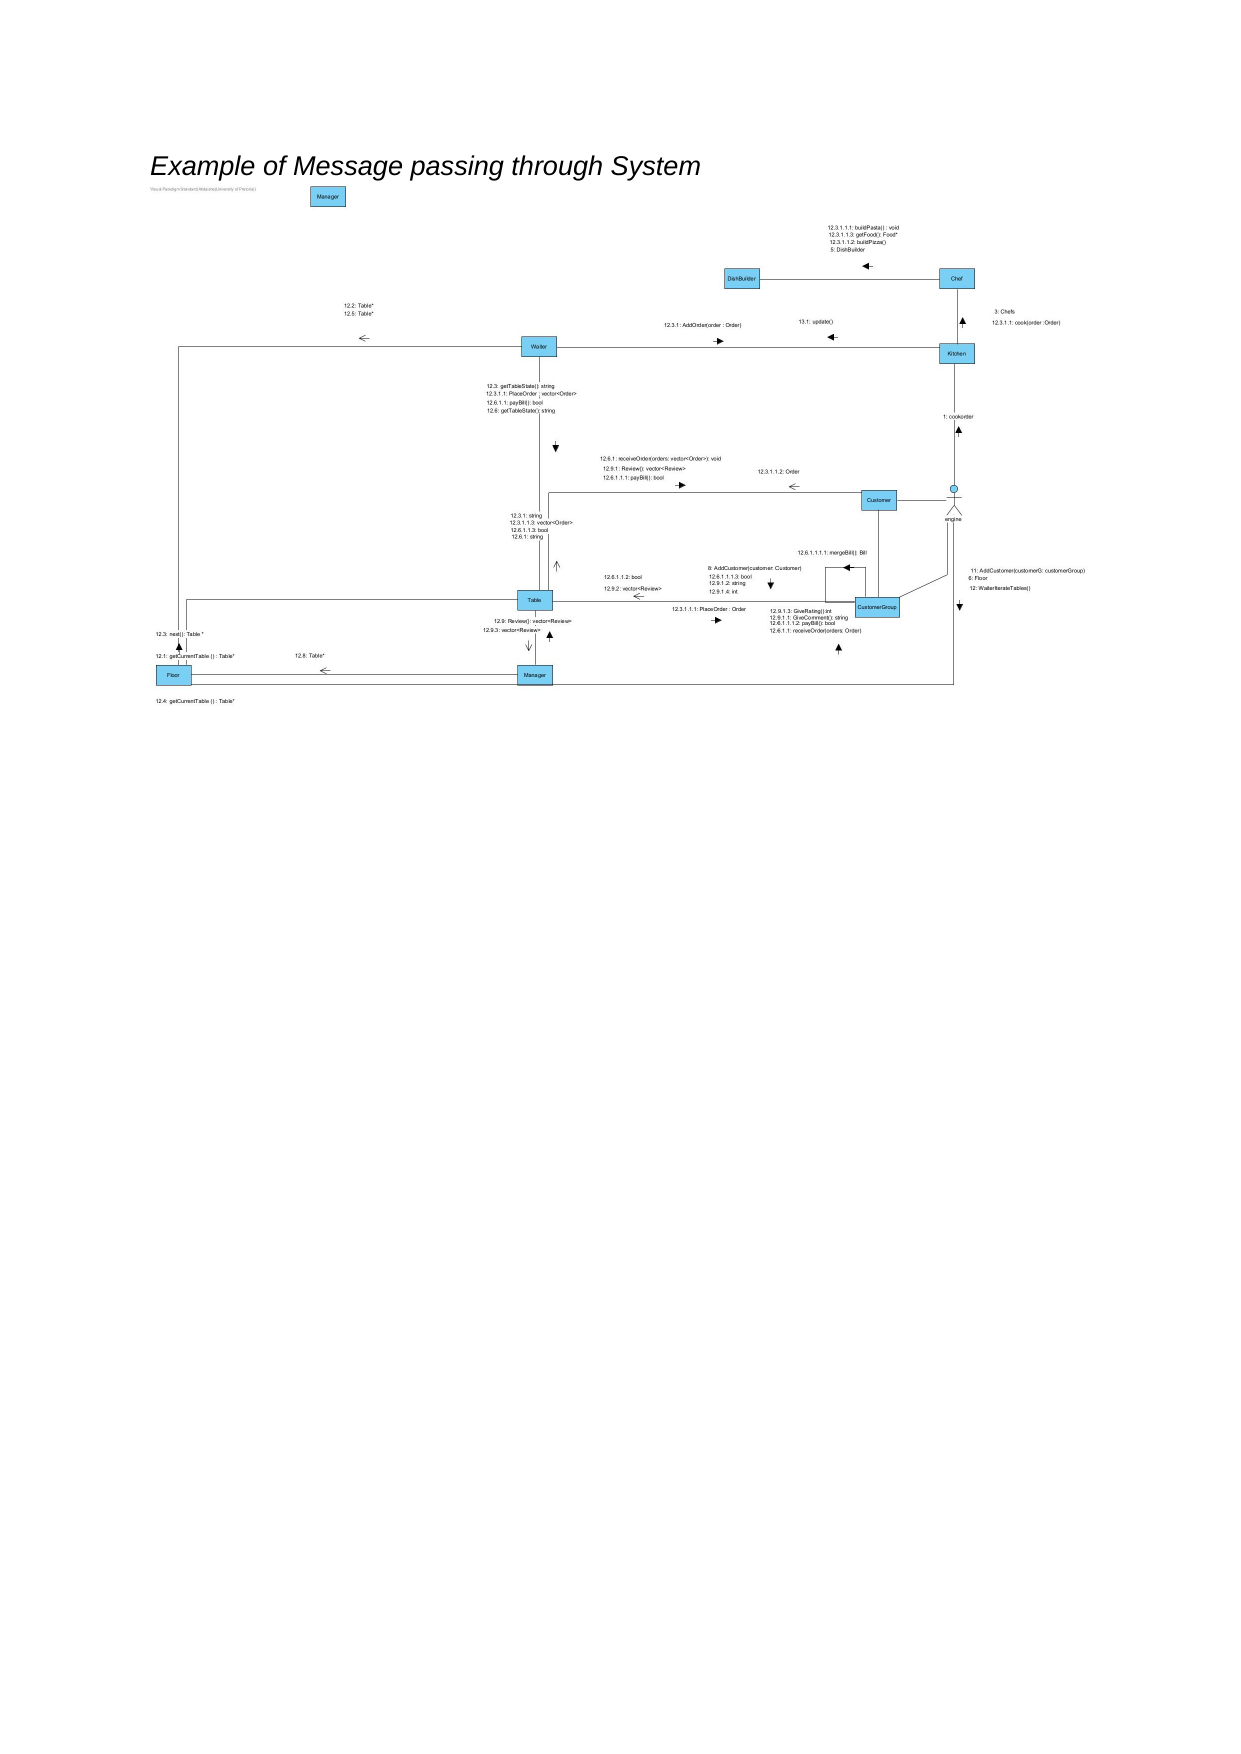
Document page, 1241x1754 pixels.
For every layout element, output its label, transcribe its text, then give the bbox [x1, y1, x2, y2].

subtitle Example of Message passing through System [150, 150, 1090, 181]
picture [150, 186, 1091, 707]
